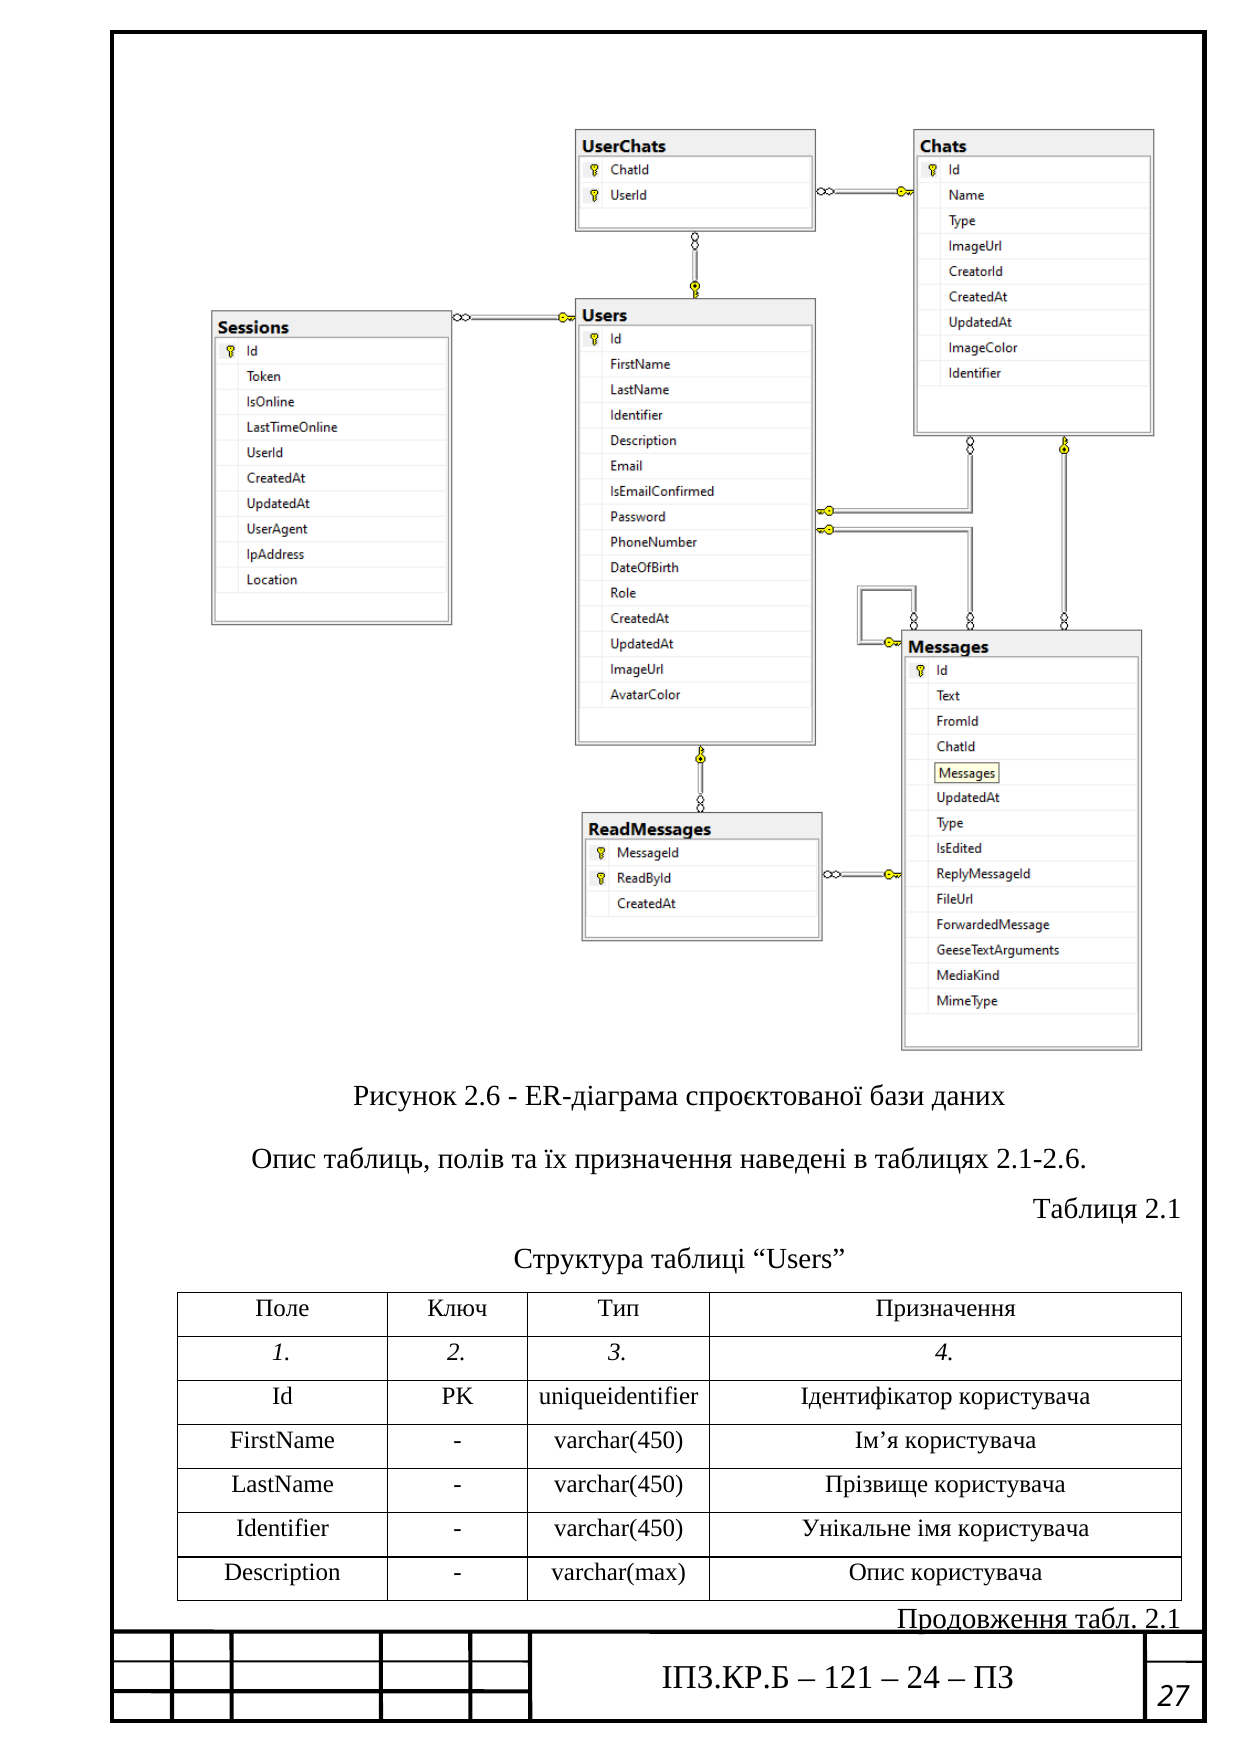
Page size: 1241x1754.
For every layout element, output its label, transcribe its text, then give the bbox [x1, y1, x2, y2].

text Структура таблиці “Users” [177, 1242, 1181, 1275]
table_cell varchar(450) [528, 1425, 709, 1468]
table_cell - [388, 1425, 527, 1468]
table_cell varchar(max) [528, 1558, 709, 1600]
text Опис таблиць, полів та їх призначення наведені в таблицях 2.1-2.6. [177, 1141, 1181, 1174]
list Рисунок 2.6 - ER-діаграма спроєктованої бази даних [177, 1078, 1181, 1112]
table_cell - [388, 1513, 527, 1556]
table_cell PK [388, 1381, 527, 1424]
table_cell 4. [710, 1337, 1181, 1380]
table_header Тип [528, 1293, 709, 1336]
table_cell uniqueidentifier [528, 1381, 709, 1424]
table_cell 1. [178, 1337, 387, 1380]
table_header Ключ [388, 1293, 527, 1336]
table_cell - [388, 1558, 527, 1600]
table_header Призначення [710, 1293, 1181, 1336]
table_cell Прізвище користувача [710, 1469, 1181, 1512]
table_cell Опис користувача [710, 1558, 1181, 1600]
text Таблиця 2.1 [177, 1191, 1181, 1225]
table_cell FirstName [178, 1425, 387, 1468]
table_cell varchar(450) [528, 1513, 709, 1556]
table_cell - [388, 1469, 527, 1512]
table_cell Ім’я користувача [710, 1425, 1181, 1468]
table_cell varchar(450) [528, 1469, 709, 1512]
table_cell Ідентифікатор користувача [710, 1381, 1181, 1424]
text Продовження табл. 2.1 [177, 1601, 1181, 1635]
table_cell 3. [528, 1337, 709, 1380]
table_cell Унікальне імя користувача [710, 1513, 1181, 1556]
table_cell Identifier [178, 1513, 387, 1556]
table_cell LastName [178, 1469, 387, 1512]
picture [177, 118, 1182, 1064]
table_cell Id [178, 1381, 387, 1424]
table_cell Description [178, 1558, 387, 1600]
table_header Поле [178, 1293, 387, 1336]
table_cell 2. [388, 1337, 527, 1380]
